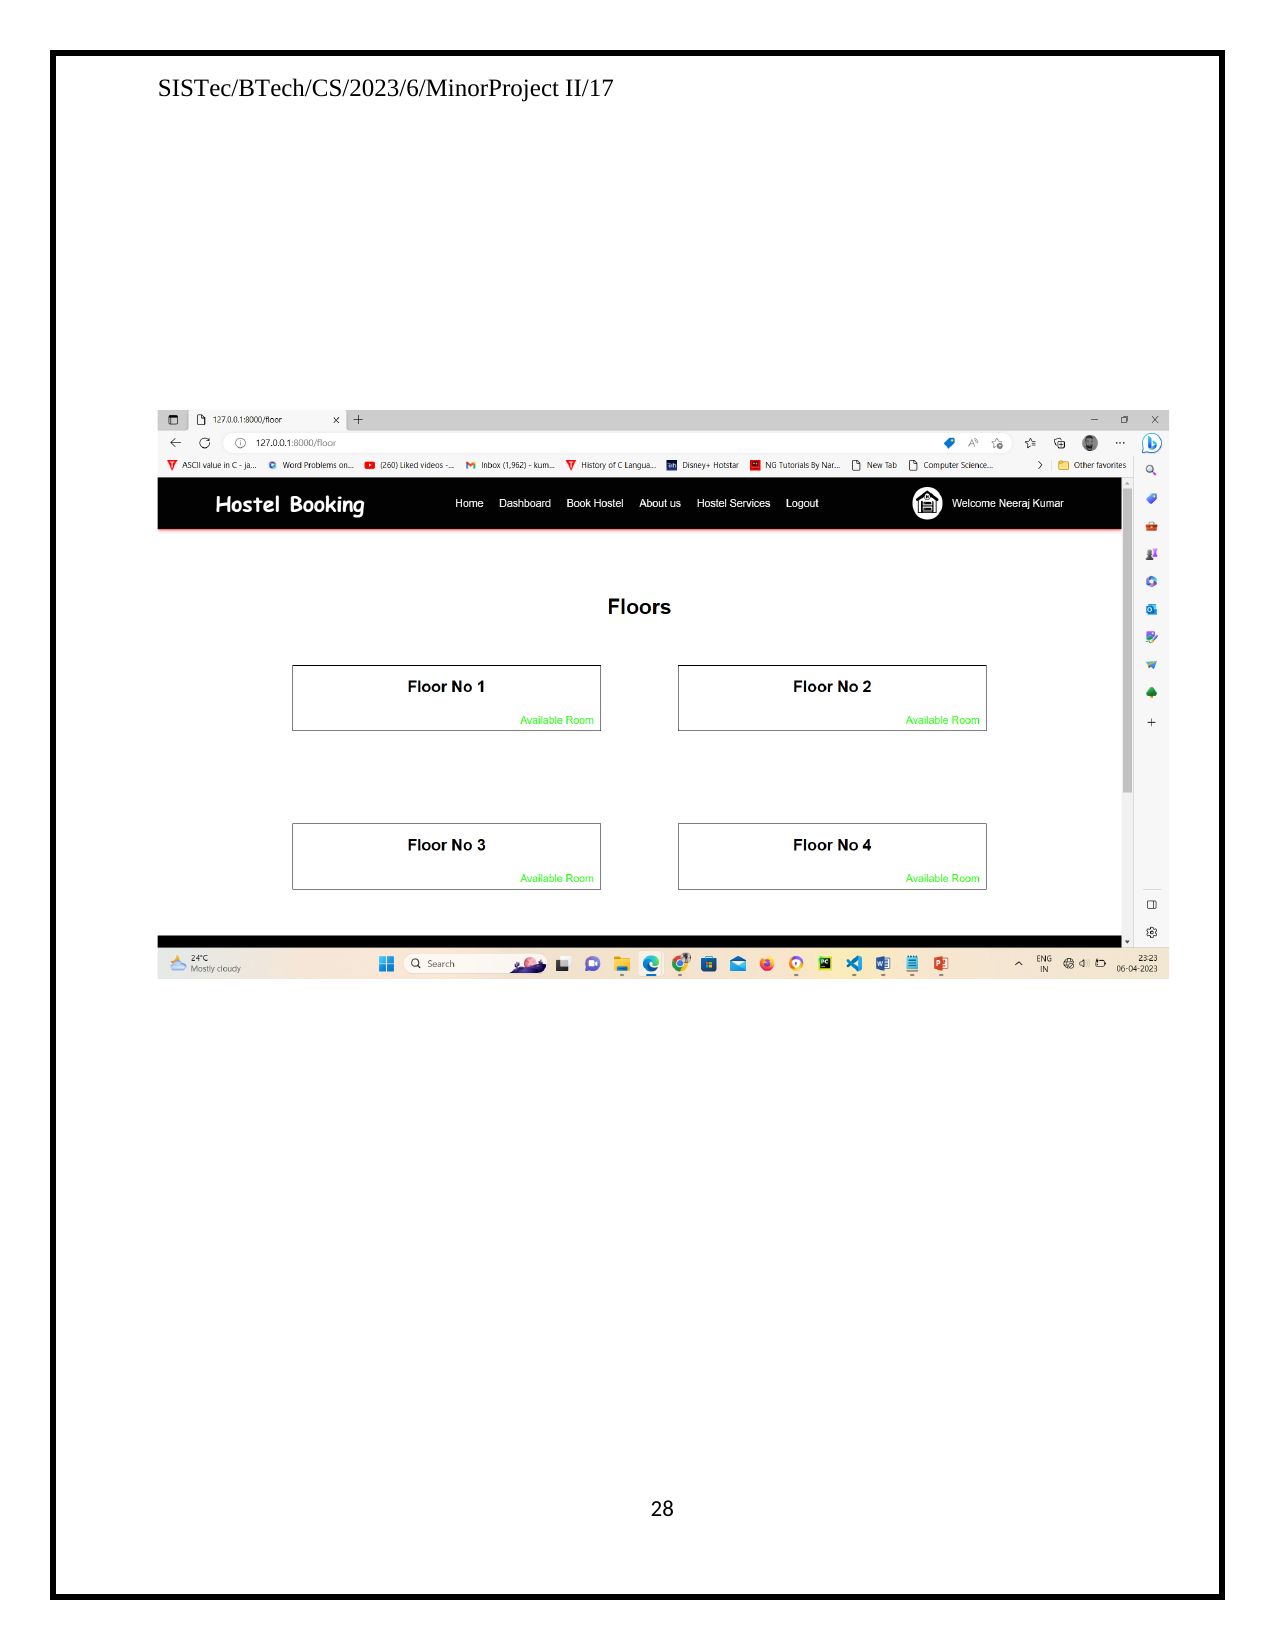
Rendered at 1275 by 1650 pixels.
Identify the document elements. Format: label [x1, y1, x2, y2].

picture [157, 410, 1170, 979]
